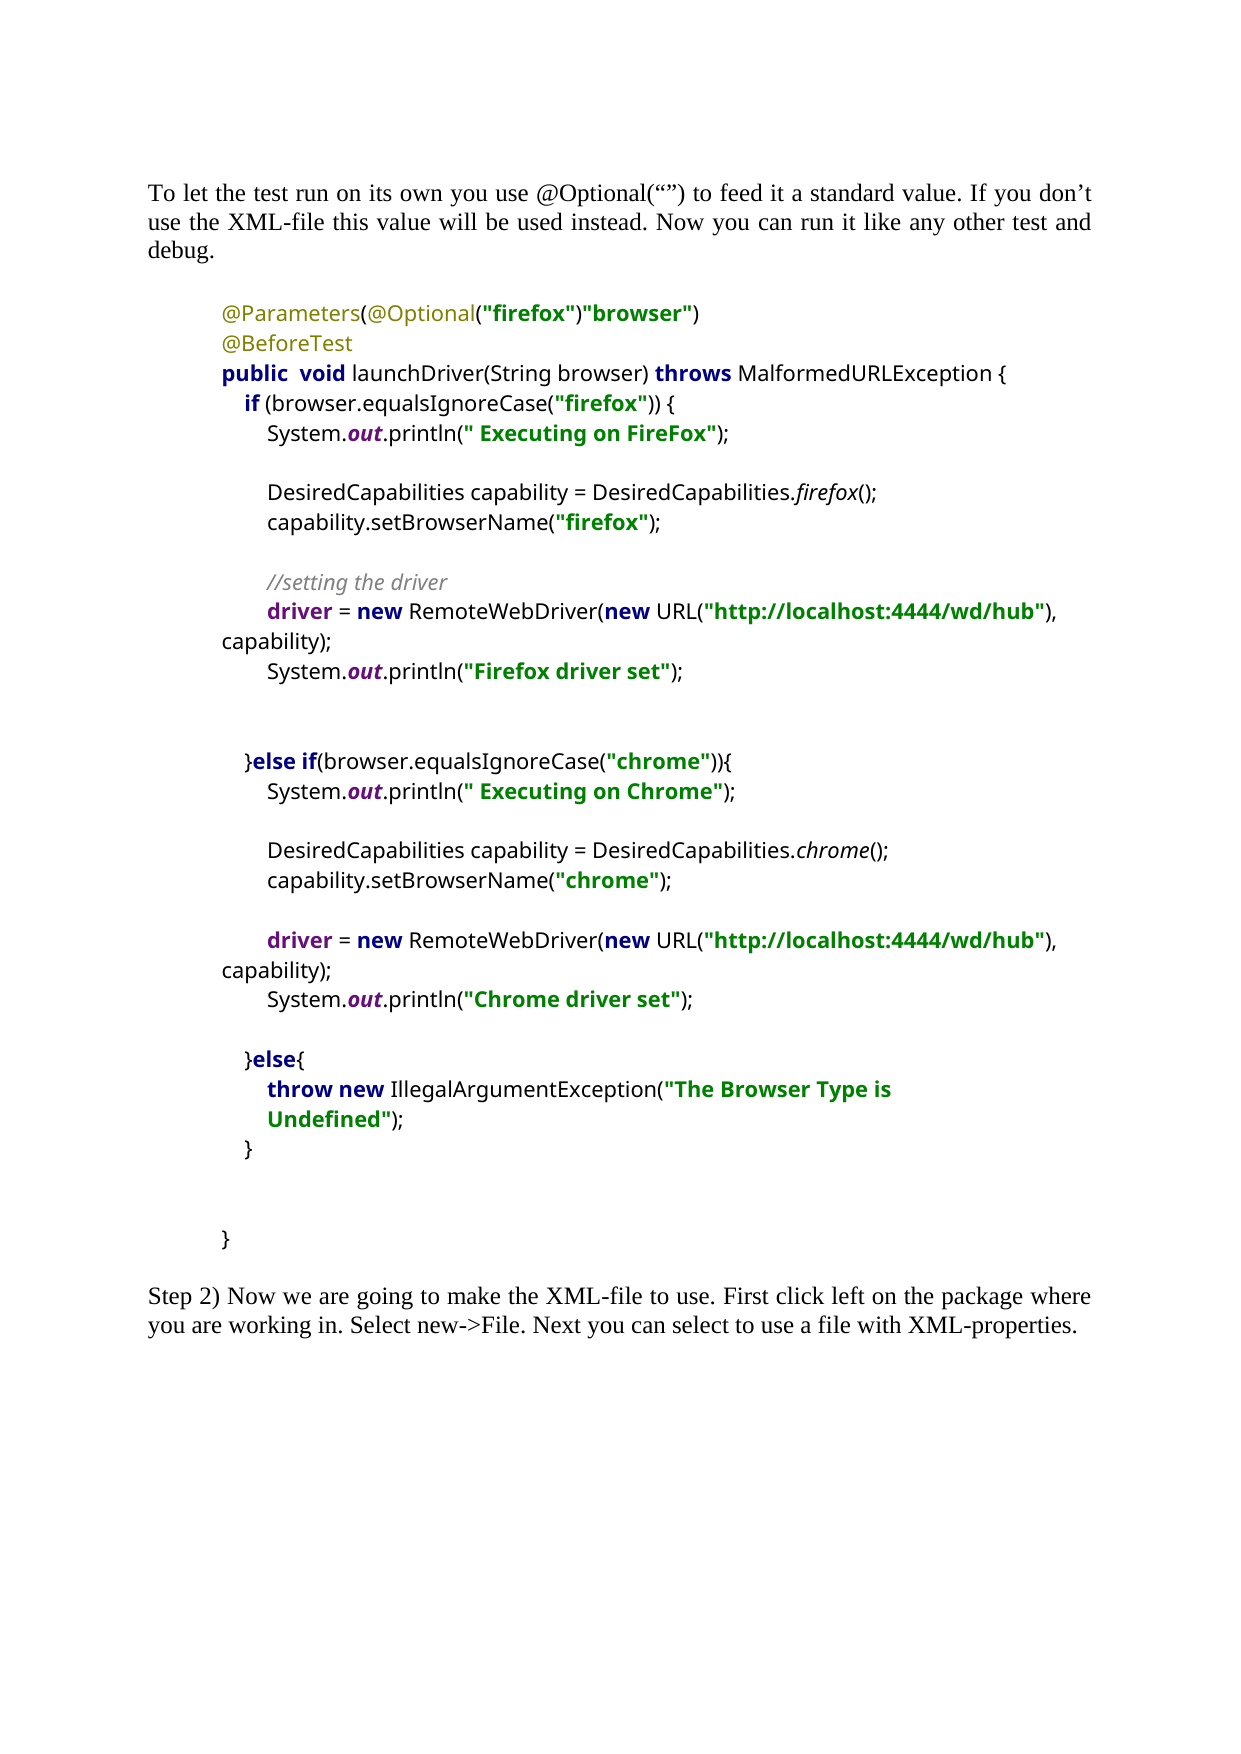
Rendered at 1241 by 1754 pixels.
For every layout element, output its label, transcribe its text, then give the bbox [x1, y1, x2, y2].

text }else if(browser.equalsIgnoreCase("chrome")){ System.out.println(" Executing on Chrome"); DesiredCapabilities capability = DesiredCapabilities.chrome(); capability.setBrowserName("chrome"); driver = new RemoteWebDriver(new URL("http://localhost:4444/wd/hub"), capability); System.out.println("Chrome driver set"); }else{ throw new IllegalArgumentException("The Browser Type is [221, 716, 1093, 1103]
text Step 2) Now we are going to make the XML-file to use. First click left on the package where you are working in. Select new->File. Next you can select to use a file with XML-properties. [148, 1281, 1093, 1339]
text @Parameters(@Optional("firefox")"browser") @BeforeTest public void launchDriver(String browser) throws MalformedURLException { if (browser.equalsIgnoreCase("firefox")) { System.out.println(" Executing on FireFox"); DesiredCapabilities capability = DesiredCapabilities.firefox(); capability.setBrowserName("firefox"); //setting the driver driver = new RemoteWebDriver(new URL("http://localhost:4444/wd/hub"), capability); System.out.println("Firefox driver set"); [221, 298, 1093, 716]
text To let the test run on its own you use @Optional(“”) to feed it a standard value. If you don’t use the XML-file this value will be used instead. Now you can run it like any other test and debug. [148, 178, 1093, 264]
text Undefined"); } } [221, 1103, 1093, 1252]
